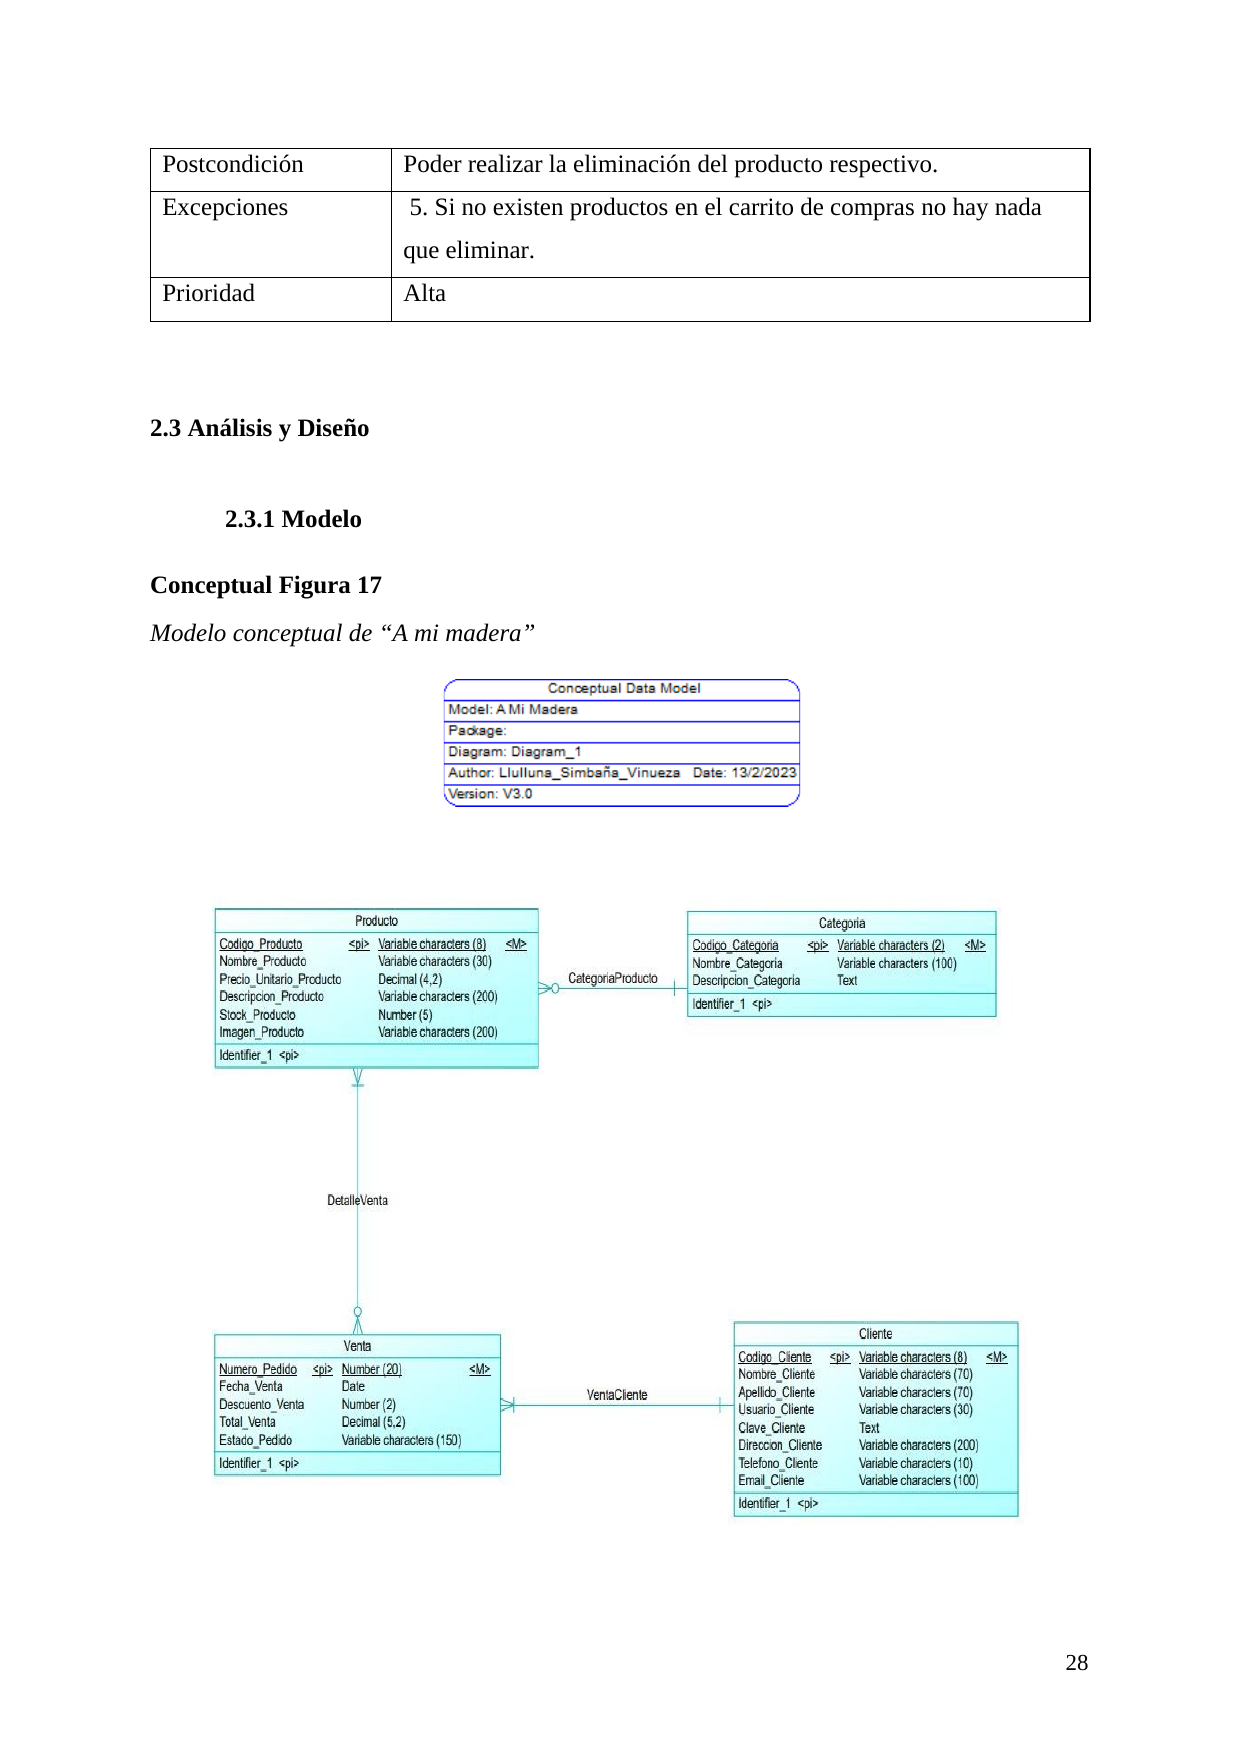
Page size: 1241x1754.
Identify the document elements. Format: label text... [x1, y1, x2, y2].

list Modelo Conceptual Figura 17 [150, 467, 490, 599]
table_cell Excepciones [151, 192, 391, 277]
subtitle Análisis y Diseño [150, 413, 1111, 442]
picture [211, 898, 1029, 1526]
table_header Postcondición [151, 149, 391, 191]
table_header Poder realizar la eliminación del producto respectivo. [392, 149, 1089, 191]
picture [443, 679, 801, 807]
table_cell 5. Si no existen productos en el carrito de compras no hay nada que eliminar. [392, 192, 1089, 277]
table_cell Alta [392, 278, 1089, 321]
text Modelo conceptual de “A mi madera” [150, 618, 1111, 647]
table_cell Prioridad [151, 278, 391, 321]
